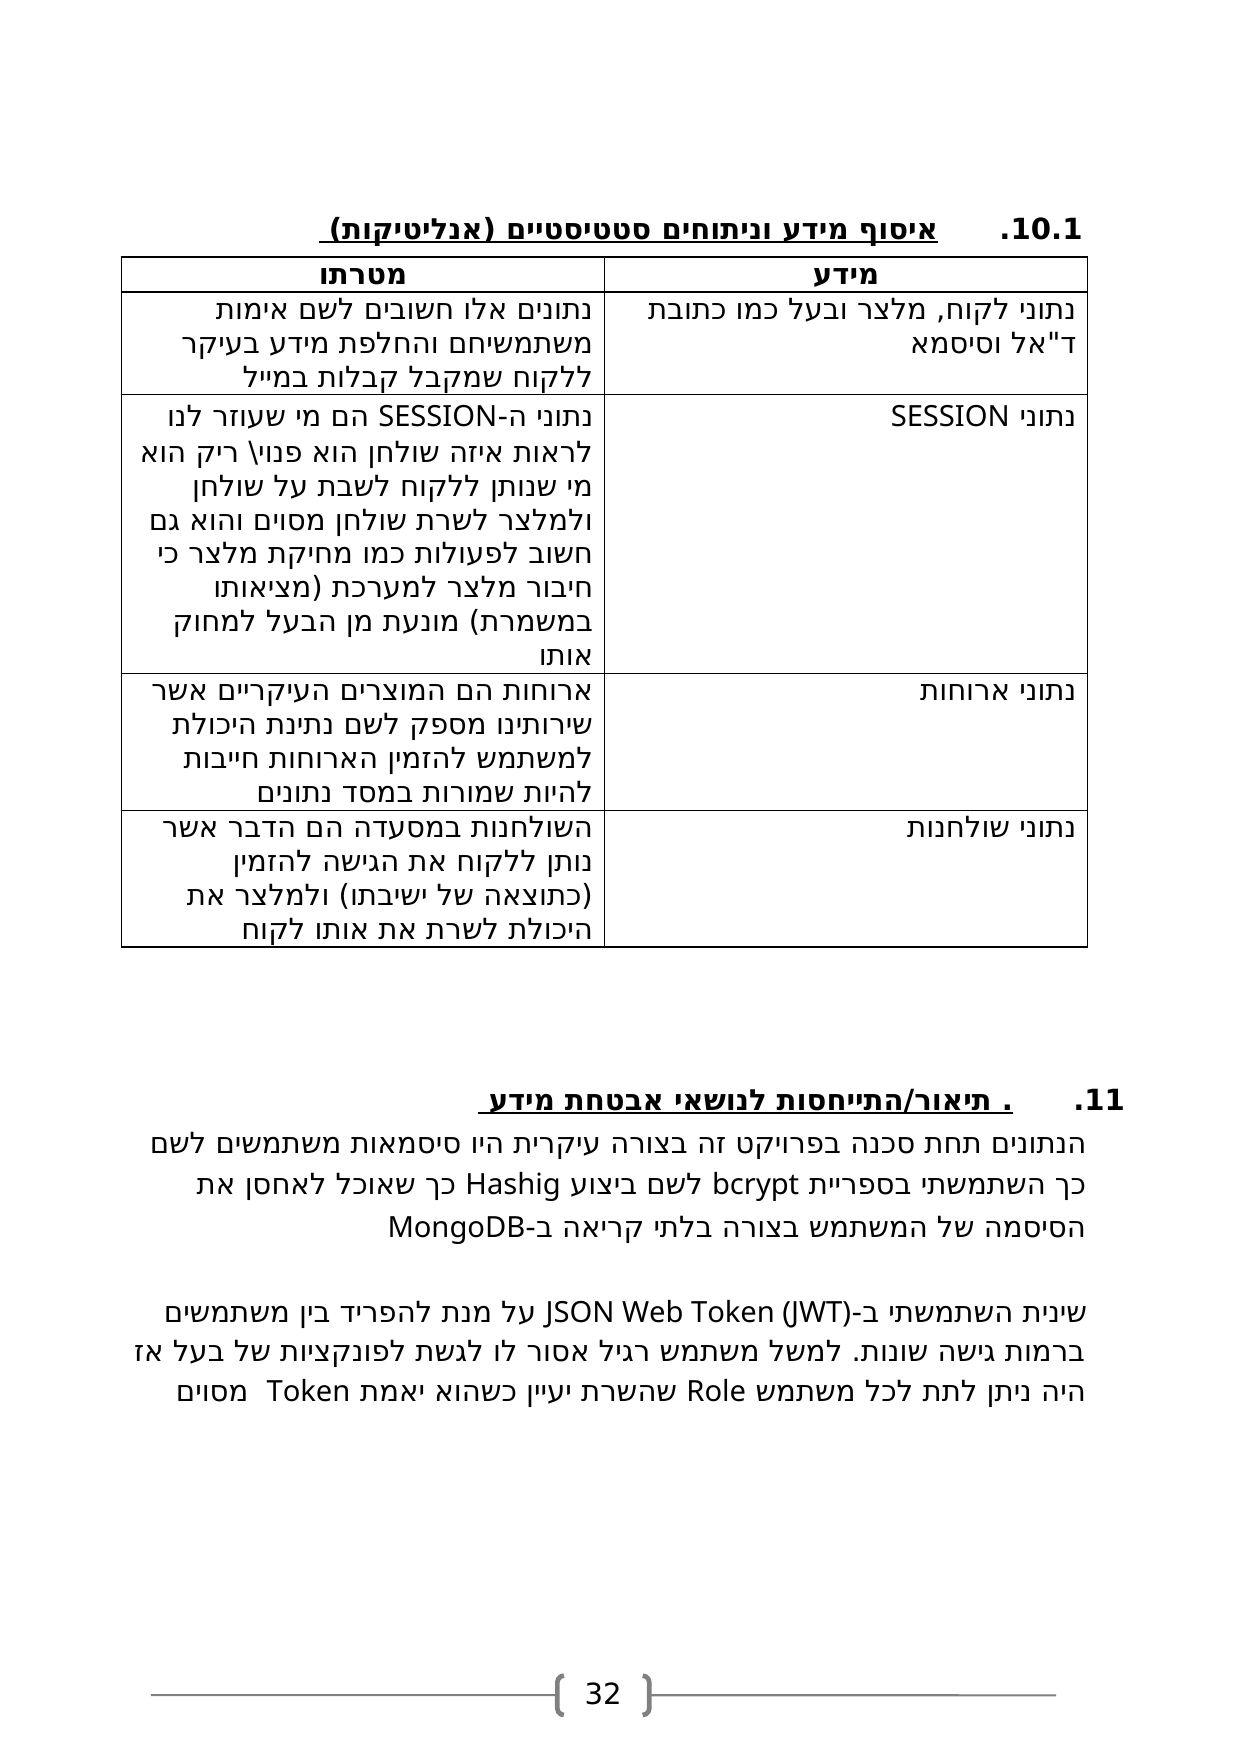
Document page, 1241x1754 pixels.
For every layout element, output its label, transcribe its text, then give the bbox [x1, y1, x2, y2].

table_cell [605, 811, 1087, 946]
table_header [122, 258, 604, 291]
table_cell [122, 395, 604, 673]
subtitle איסוף מידע וניתוחים סטטיסטיים (אנליטיקות) [119, 212, 999, 246]
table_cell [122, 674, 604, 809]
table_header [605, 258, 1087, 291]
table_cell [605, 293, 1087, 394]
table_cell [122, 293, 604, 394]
subtitle . תיאור/התייחסות לנושאי אבטחת מידע [119, 1083, 1073, 1117]
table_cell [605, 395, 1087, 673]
text שינית השתמשתי ב-JSON Web Token (JWT) על מנת להפריד בין משתמשים ברמות גישה שונות. למשל משתמש רגיל אסור לו לגשת לפונקציות של בעל אז היה ניתן לתת לכל משתמש Role שהשרת יעיין כשהוא יאמת Token מסוים [119, 1292, 1087, 1410]
text הנתונים תחת סכנה בפרויקט זה בצורה עיקרית היו סיסמאות משתמשים לשם כך השתמשתי בספריית bcrypt לשם ביצוע Hashig כך שאוכל לאחסן את הסיסמה של המשתמש בצורה בלתי קריאה ב-MongoDB [119, 1127, 1087, 1246]
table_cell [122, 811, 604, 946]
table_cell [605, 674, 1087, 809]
